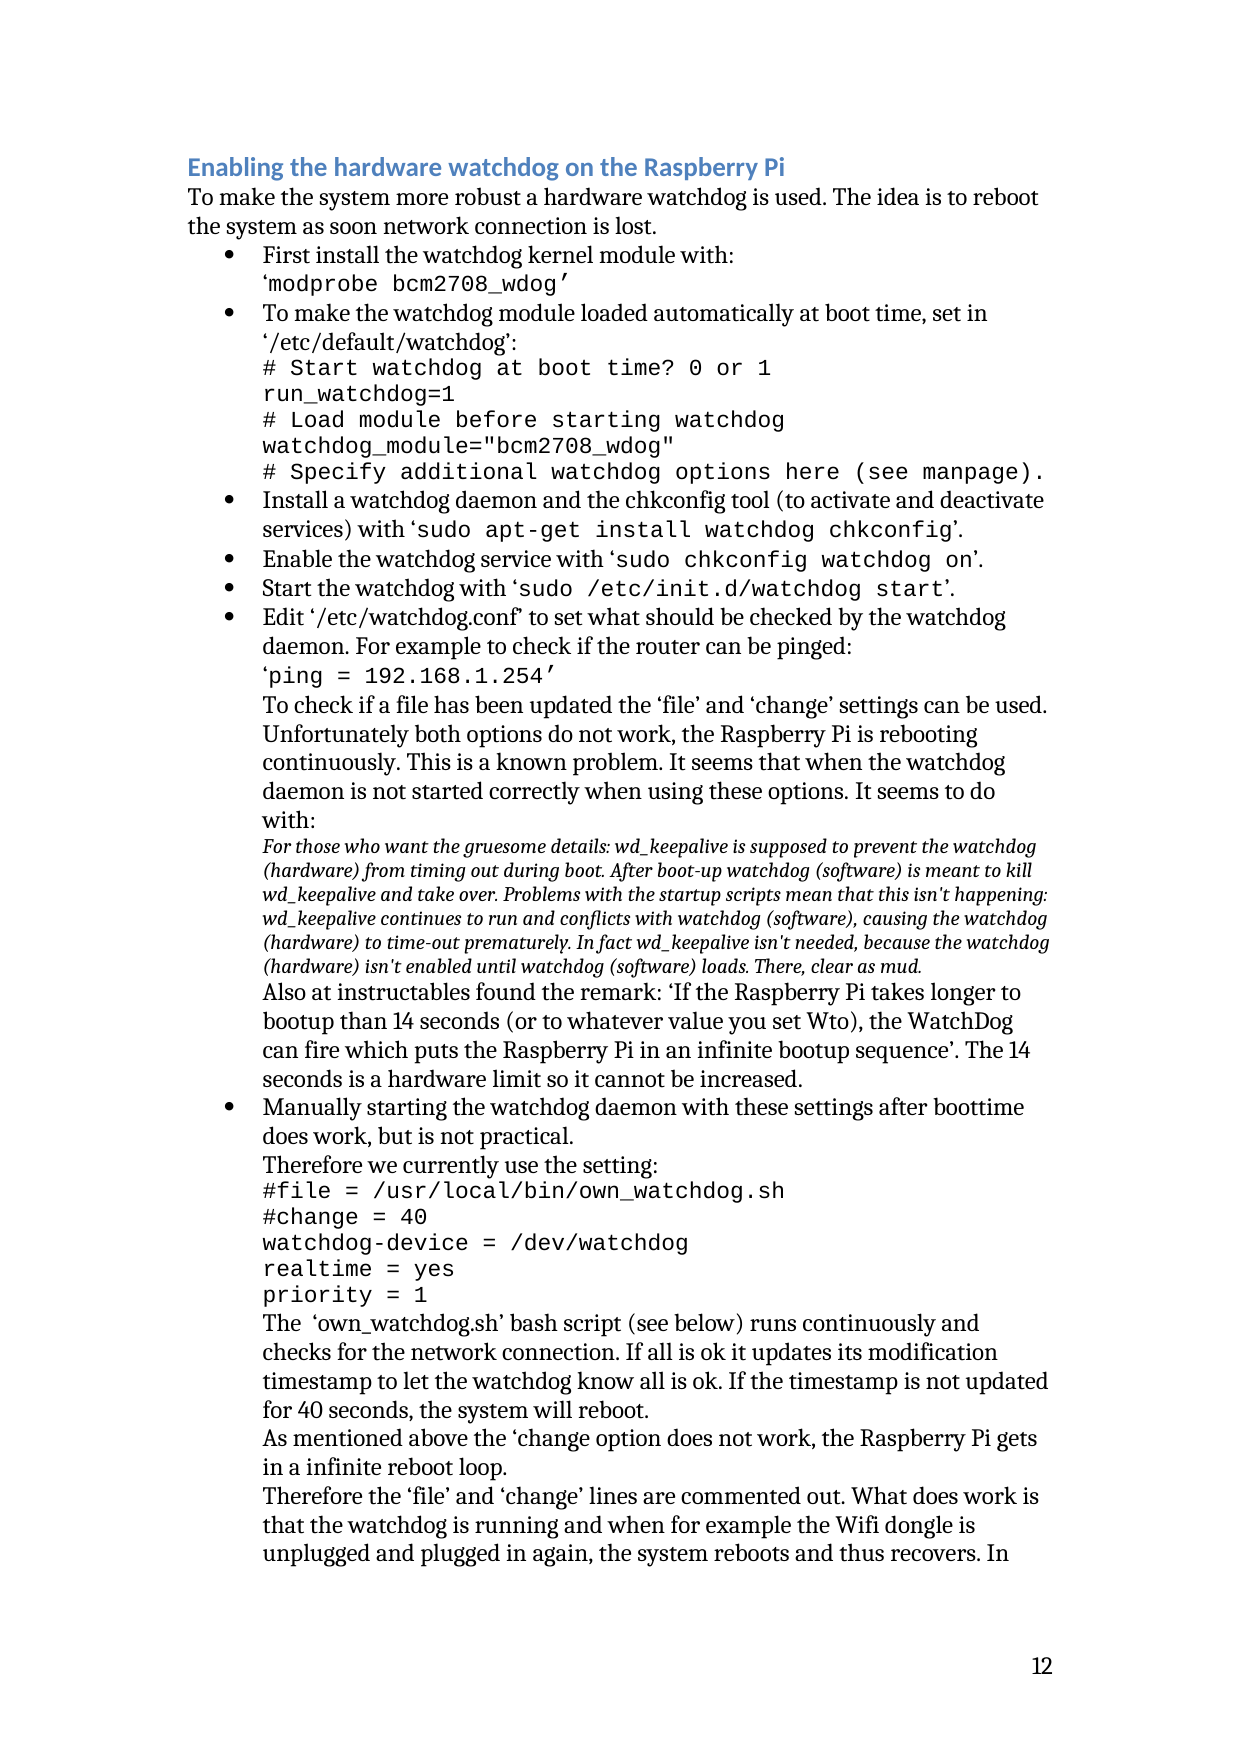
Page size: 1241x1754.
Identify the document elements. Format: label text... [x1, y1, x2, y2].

list Edit ‘/etc/watchdog.conf’ to set what should be checked by the watchdog daemon. For example to check if the router can be pinged: ‘ping = 192.168.1.254’ To check if a file has been updated the ‘file’ and ‘change’ settings can be used. Unfortunately both options do not work, the Raspberry Pi is rebooting continuously. This is a known problem. It seems that when the watchdog daemon is not started correctly when using these options. It seems to do with: For those who want the gruesome details: wd_keepalive is supposed to prevent the watchdog (hardware) from timing out during boot. After boot-up watchdog (software) is meant to kill wd_keepalive and take over. Problems with the startup scripts mean that this isn't happening: wd_keepalive continues to run and conflicts with watchdog (software), causing the watchdog (hardware) to time-out prematurely. In fact wd_keepalive isn't needed, because the watchdog (hardware) isn't enabled until watchdog (software) loads. There, clear as mud. Also at instructables found the remark: ‘If the Raspberry Pi takes longer to bootup than 14 seconds (or to whatever value you set Wto), the WatchDog can fire which puts the Raspberry Pi in an infinite bootup sequence’. The 14 seconds is a hardware limit so it cannot be increased. [225, 603, 1053, 1093]
list Enable the watchdog service with ‘sudo chkconfig watchdog on’. [225, 544, 1053, 574]
list Start the watchdog with ‘sudo /etc/init.d/watchdog start’. [225, 574, 1053, 603]
subtitle Enabling the hardware watchdog on the Raspberry Pi [187, 150, 1053, 183]
list To make the watchdog module loaded automatically at boot time, set in ‘/etc/default/watchdog’: # Start watchdog at boot time? 0 or 1 run_watchdog=1 # Load module before starting watchdog watchdog_module="bcm2708_wdog" # Specify additional watchdog options here (see manpage). [225, 299, 1053, 486]
list Install a watchdog daemon and the chkconfig tool (to activate and deactivate services) with ‘sudo apt-get install watchdog chkconfig’. [225, 486, 1053, 544]
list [225, 1093, 1053, 1568]
list First install the watchdog kernel module with: ‘modprobe bcm2708_wdog’ [225, 241, 1053, 299]
text To make the system more robust a hardware watchdog is used. The idea is to reboot the system as soon network connection is lost. [187, 183, 1053, 241]
